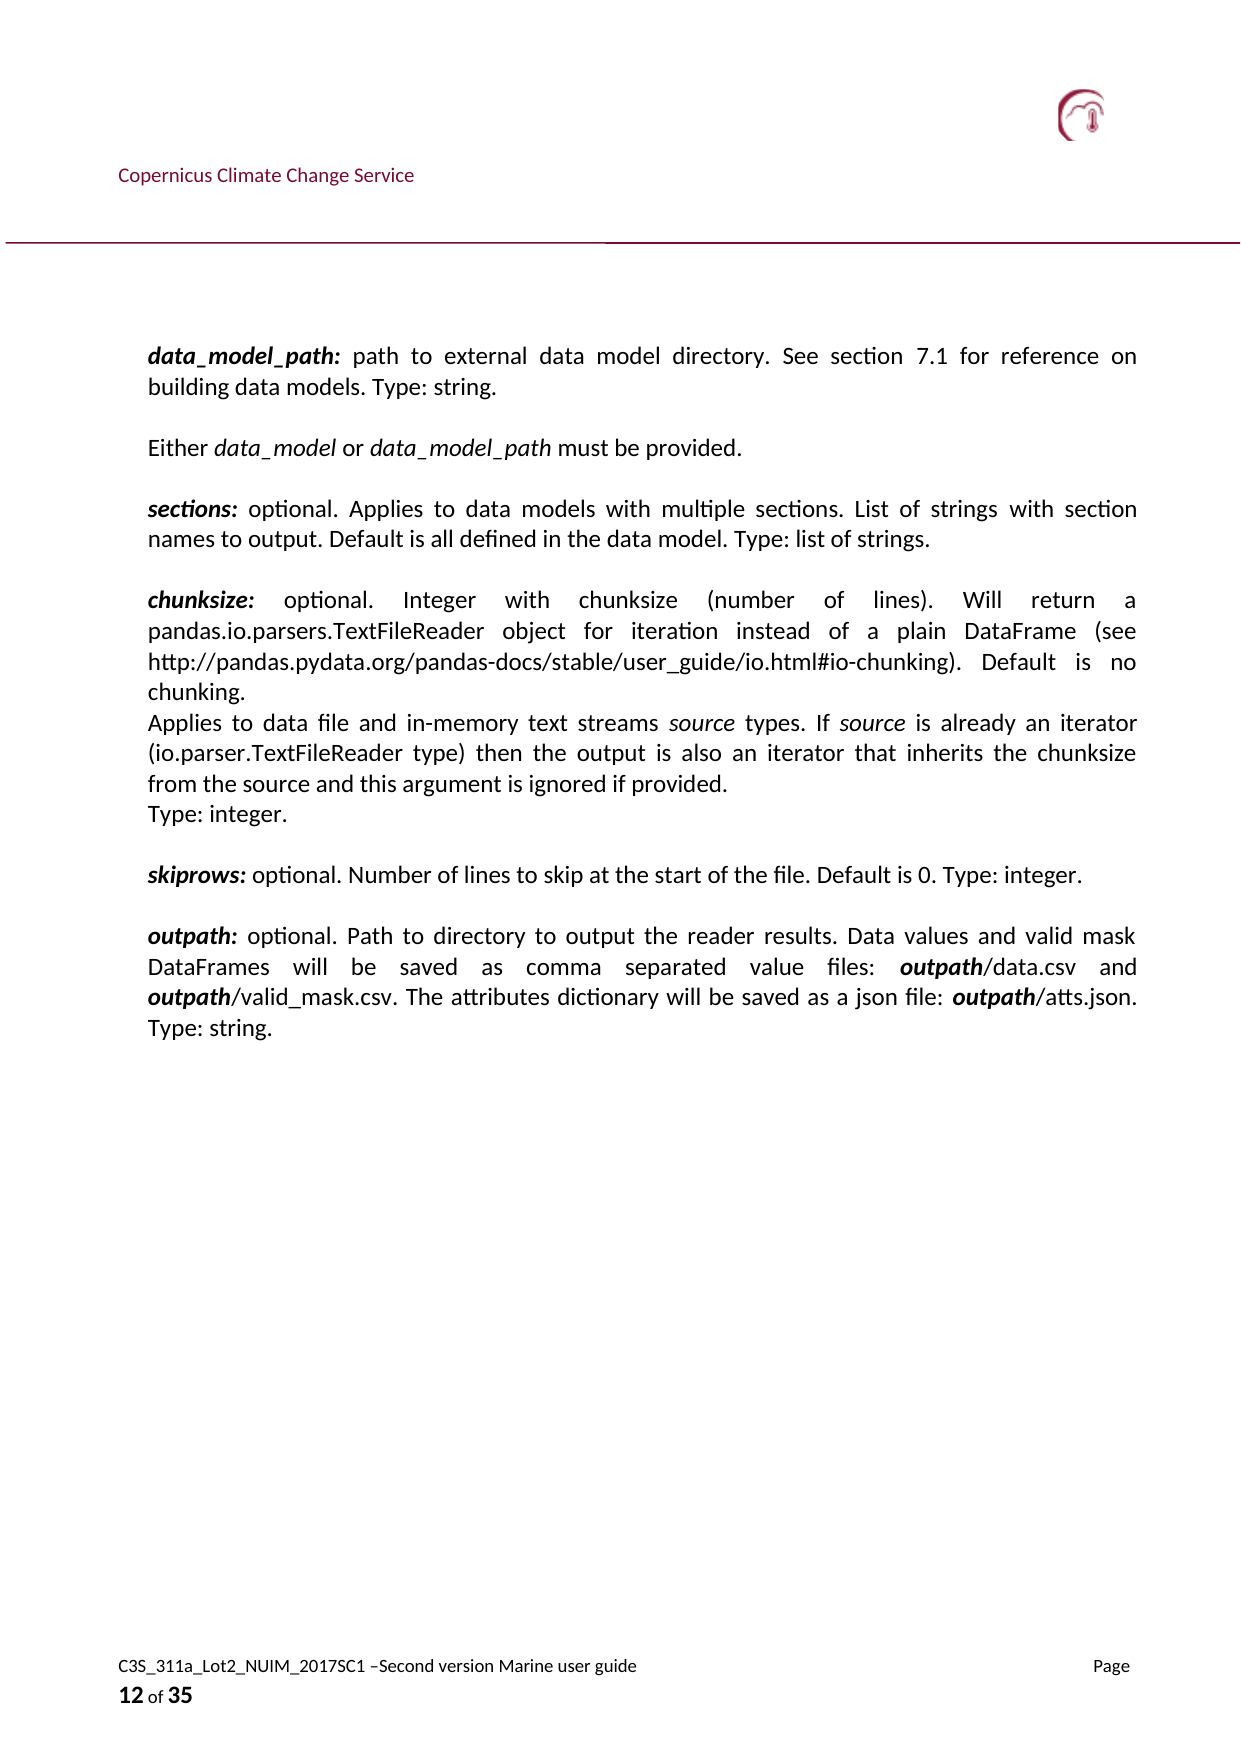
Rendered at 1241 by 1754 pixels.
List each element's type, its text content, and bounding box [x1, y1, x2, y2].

text outpath: optional. Path to directory to output the reader results. Data values and valid mask DataFrames will be saved as comma separated value files: outpath/data.csv and outpath/valid_mask.csv. The attributes dictionary will be saved as a json file: outpath/atts.json. Type: string. [148, 920, 1138, 1042]
text skiprows: optional. Number of lines to skip at the start of the file. Default is 0. Type: integer. [148, 859, 1138, 890]
text data_model_path: path to external data model directory. See section 7.1 for reference on building data models. Type: string. [148, 340, 1138, 401]
text sections: optional. Applies to data models with multiple sections. List of strings with section names to output. Default is all defined in the data model. Type: list of strings. [148, 493, 1138, 554]
text Applies to data file and in-memory text streams source types. If source is already an iterator (io.parser.TextFileReader type) then the output is also an iterator that inherits the chunksize from the source and this argument is ignored if provided. [148, 707, 1138, 798]
text Type: integer. [148, 798, 1138, 829]
text chunksize: optional. Integer with chunksize (number of lines). Will return a pandas.io.parsers.TextFileReader object for iteration instead of a plain DataFrame (see http://pandas.pydata.org/pandas-docs/stable/user_guide/io.html#io-chunking). Default is no chunking. [148, 584, 1138, 707]
text Either data_model or data_model_path must be provided. [148, 432, 1138, 462]
